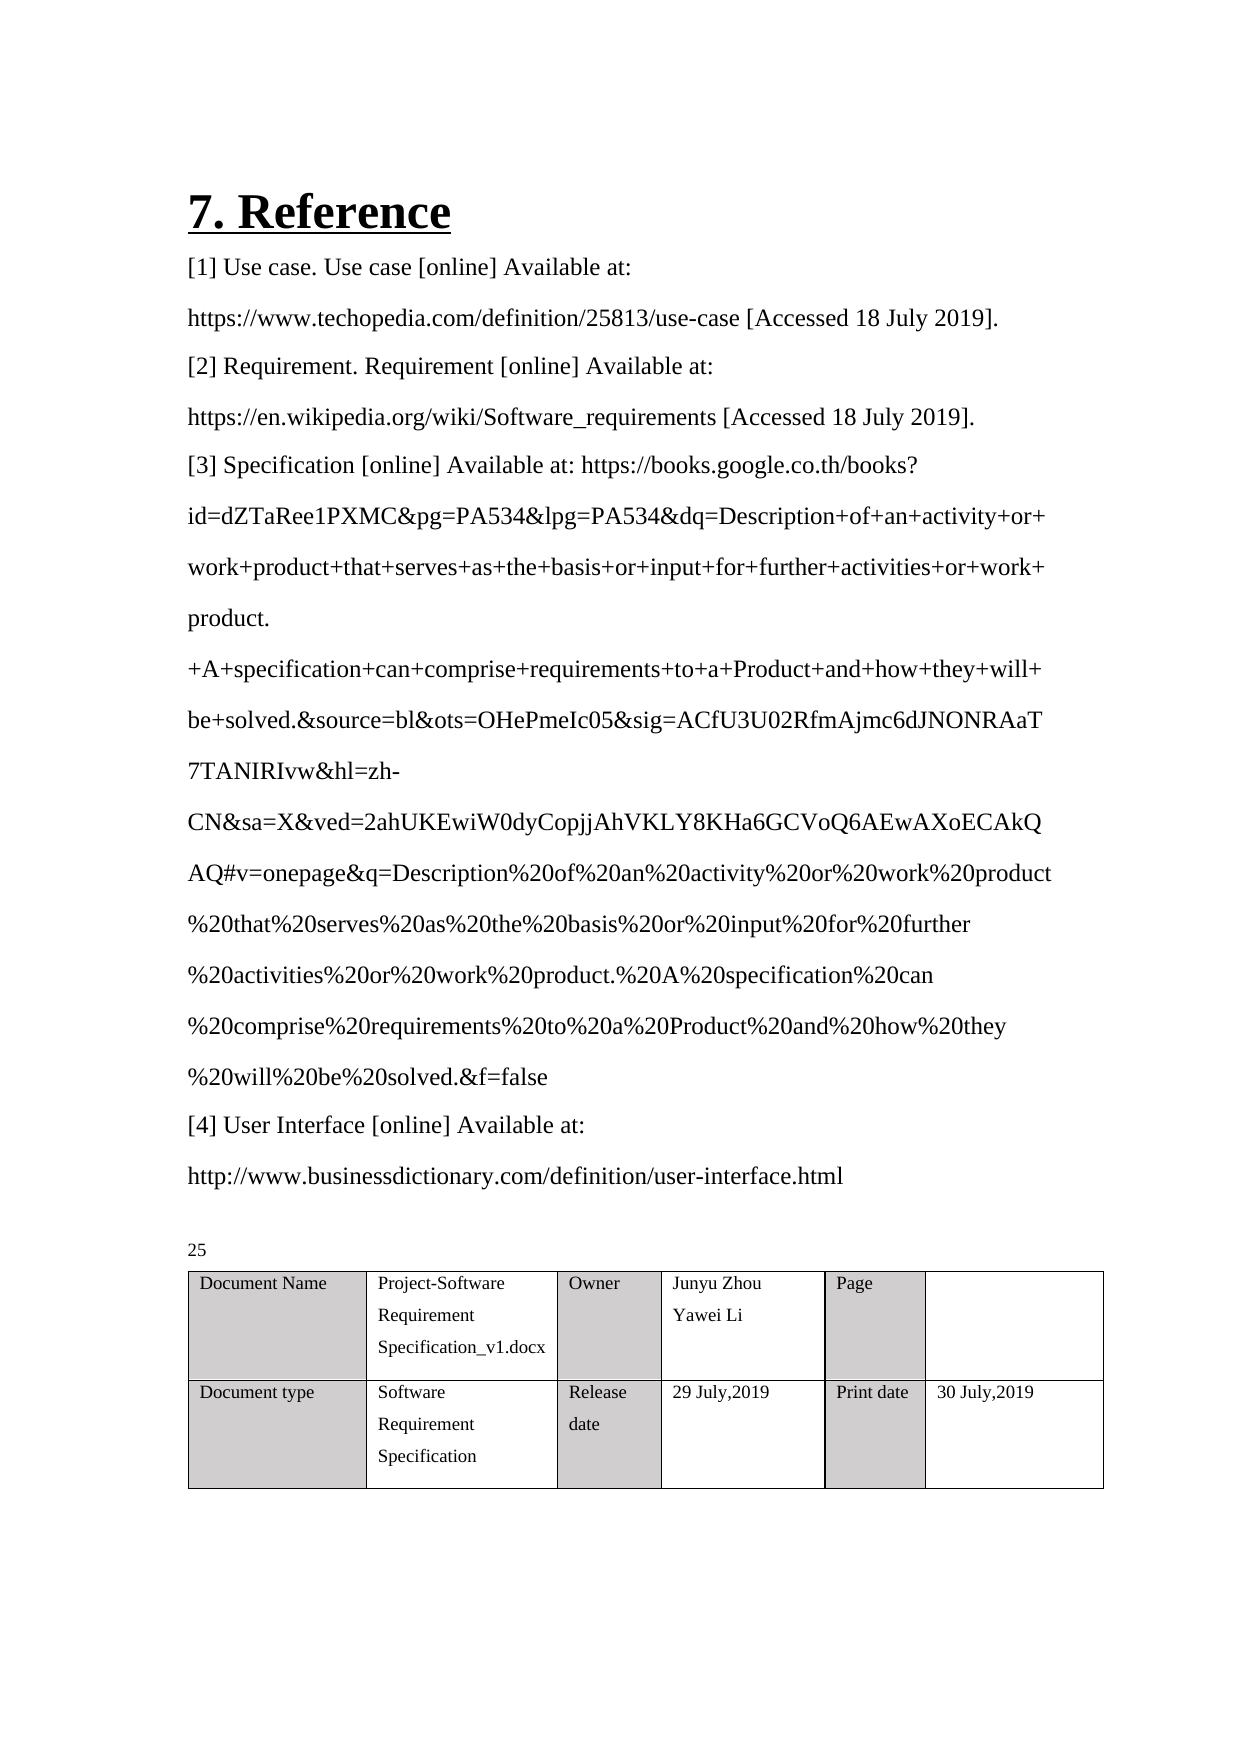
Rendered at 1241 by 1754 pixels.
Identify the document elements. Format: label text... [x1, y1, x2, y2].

text [3] Specification [online] Available at: https://books.google.co.th/books?id=dZTaRee1PXMC&pg=PA534&lpg=PA534&dq=Description+of+an+activity+or+work+product+that+serves+as+the+basis+or+input+for+further+activities+or+work+product.+A+specification+can+comprise+requirements+to+a+Product+and+how+they+will+be+solved.&source=bl&ots=OHePmeIc05&sig=ACfU3U02RfmAjmc6dJNONRAaT7TANIRIvw&hl=zh-CN&sa=X&ved=2ahUKEwiW0dyCopjjAhVKLY8KHa6GCVoQ6AEwAXoECAkQAQ#v=onepage&q=Description%20of%20an%20activity%20or%20work%20product%20that%20serves%20as%20the%20basis%20or%20input%20for%20further%20activities%20or%20work%20product.%20A%20specification%20can%20comprise%20requirements%20to%20a%20Product%20and%20how%20they%20will%20be%20solved.&f=false [187, 448, 1053, 1093]
subtitle 7. Reference [187, 177, 1053, 245]
text [4] User Interface [online] Available at: http://www.businessdictionary.com/definition/user-interface.html [187, 1107, 1053, 1192]
text [2] Requirement. Requirement [online] Available at: https://en.wikipedia.org/wiki/Software_requirements [Accessed 18 July 2019]. [187, 348, 1053, 433]
text [1] Use case. Use case [online] Available at: https://www.techopedia.com/definition/25813/use-case [Accessed 18 July 2019]. [187, 249, 1053, 334]
